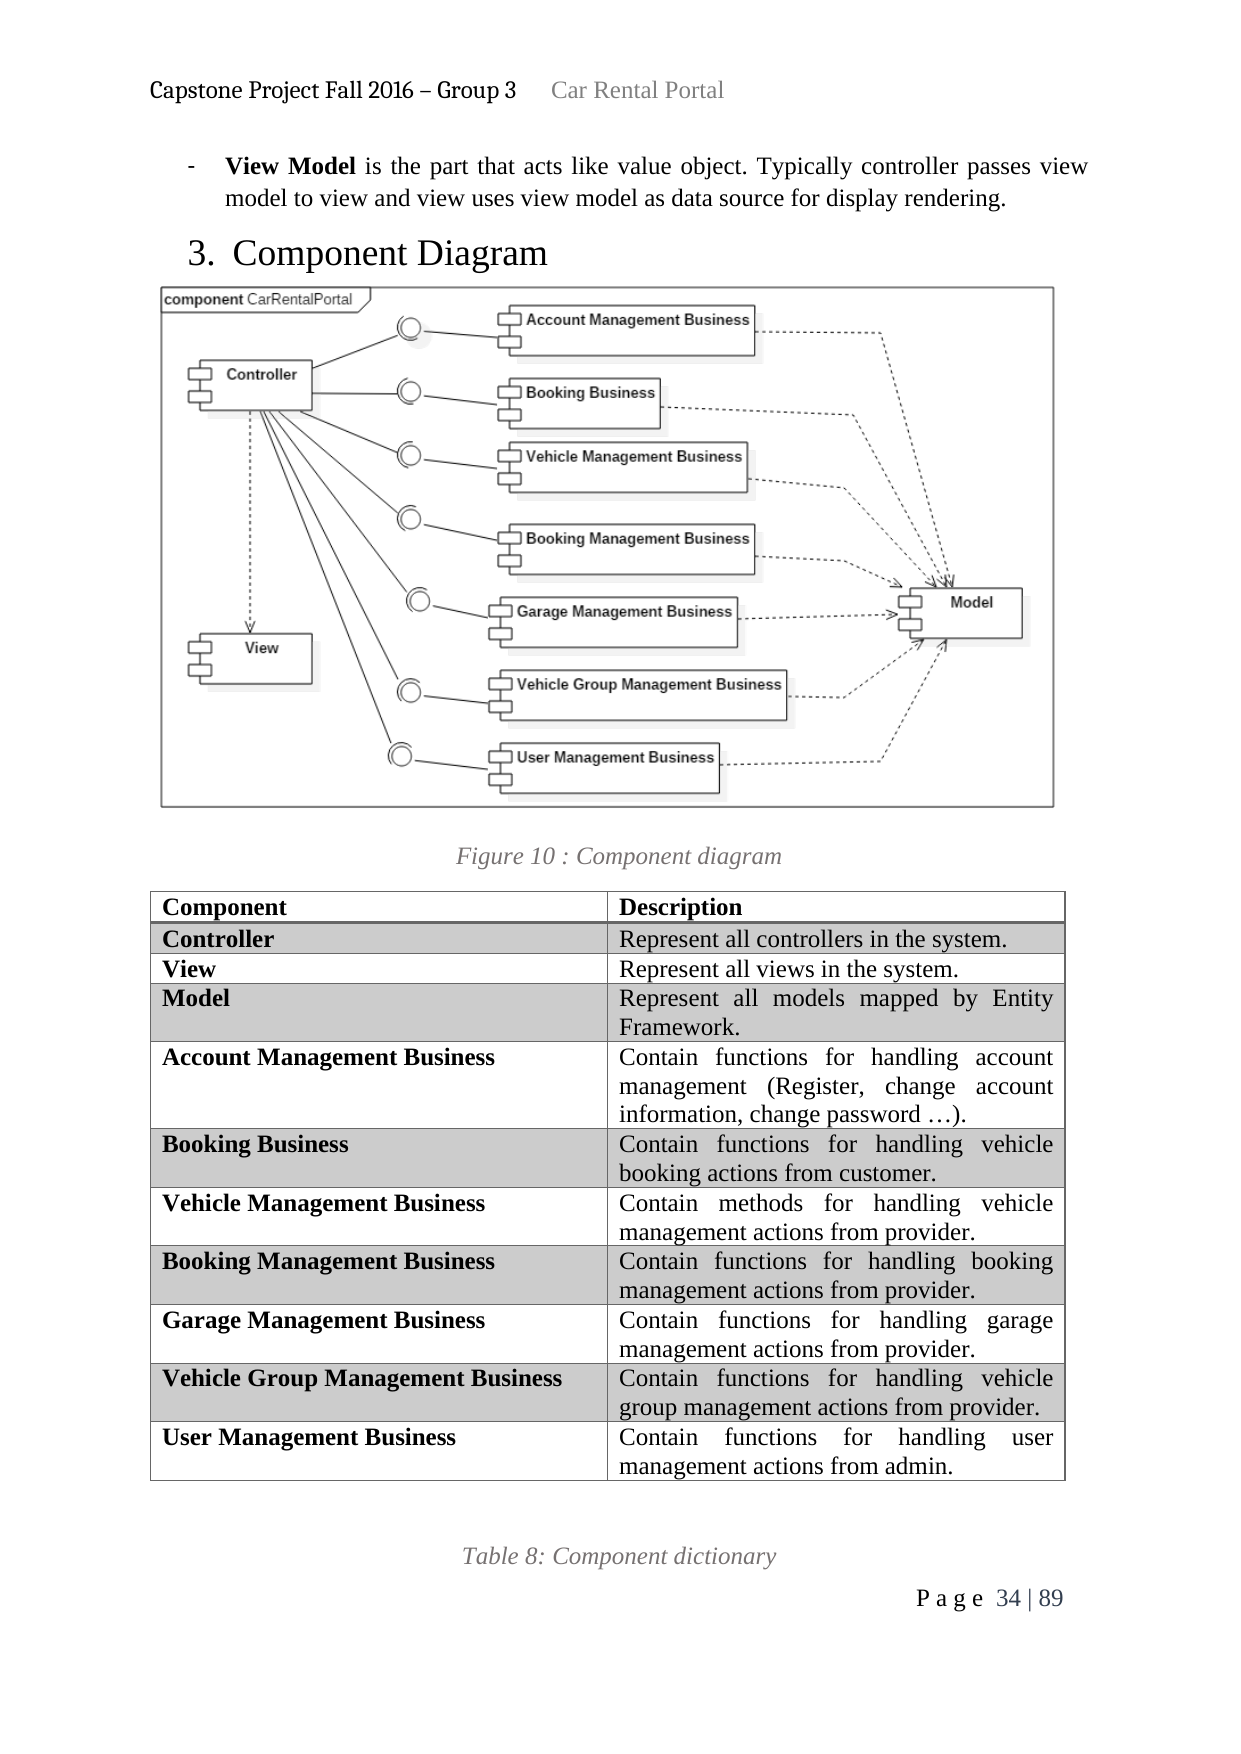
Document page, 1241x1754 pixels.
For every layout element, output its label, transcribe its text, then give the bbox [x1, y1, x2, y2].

subtitle Component Diagram [187, 231, 1090, 274]
picture [150, 276, 1065, 823]
table_cell Booking Management Business [151, 1246, 607, 1304]
table_cell Contain functions for handling booking management actions from provider. [608, 1246, 1064, 1304]
table_cell Model [151, 984, 607, 1041]
table_cell Garage Management Business [151, 1305, 607, 1362]
table_cell Contain functions for handling vehicle booking actions from customer. [608, 1129, 1064, 1187]
table_header Component [151, 892, 607, 921]
table_cell Represent all models mapped by Entity Framework. [608, 984, 1064, 1041]
table_cell Contain functions for handling user management actions from admin. [608, 1422, 1064, 1479]
table_cell Contain functions for handling vehicle group management actions from provider. [608, 1364, 1064, 1421]
table_cell Contain functions for handling garage management actions from provider. [608, 1305, 1064, 1362]
table_cell Vehicle Group Management Business [151, 1364, 607, 1421]
table_cell Represent all views in the system. [608, 954, 1064, 982]
table_cell View [151, 954, 607, 982]
table_cell Represent all controllers in the system. [608, 924, 1064, 953]
table_cell Booking Business [151, 1129, 607, 1187]
table_header Description [608, 892, 1064, 921]
list View Model is the part that acts like value object. Typically controller passes view model to view and view uses view model as data source for display rendering. [187, 150, 1090, 212]
table_cell Contain functions for handling account management (Register, change account information, change password …). [608, 1042, 1064, 1128]
table_cell User Management Business [151, 1422, 607, 1479]
table_cell Contain methods for handling vehicle management actions from provider. [608, 1188, 1064, 1245]
text Table 8: Component dictionary [150, 1541, 1090, 1569]
table_cell Vehicle Management Business [151, 1188, 607, 1245]
table_cell Controller [151, 924, 607, 953]
table_cell Account Management Business [151, 1042, 607, 1128]
